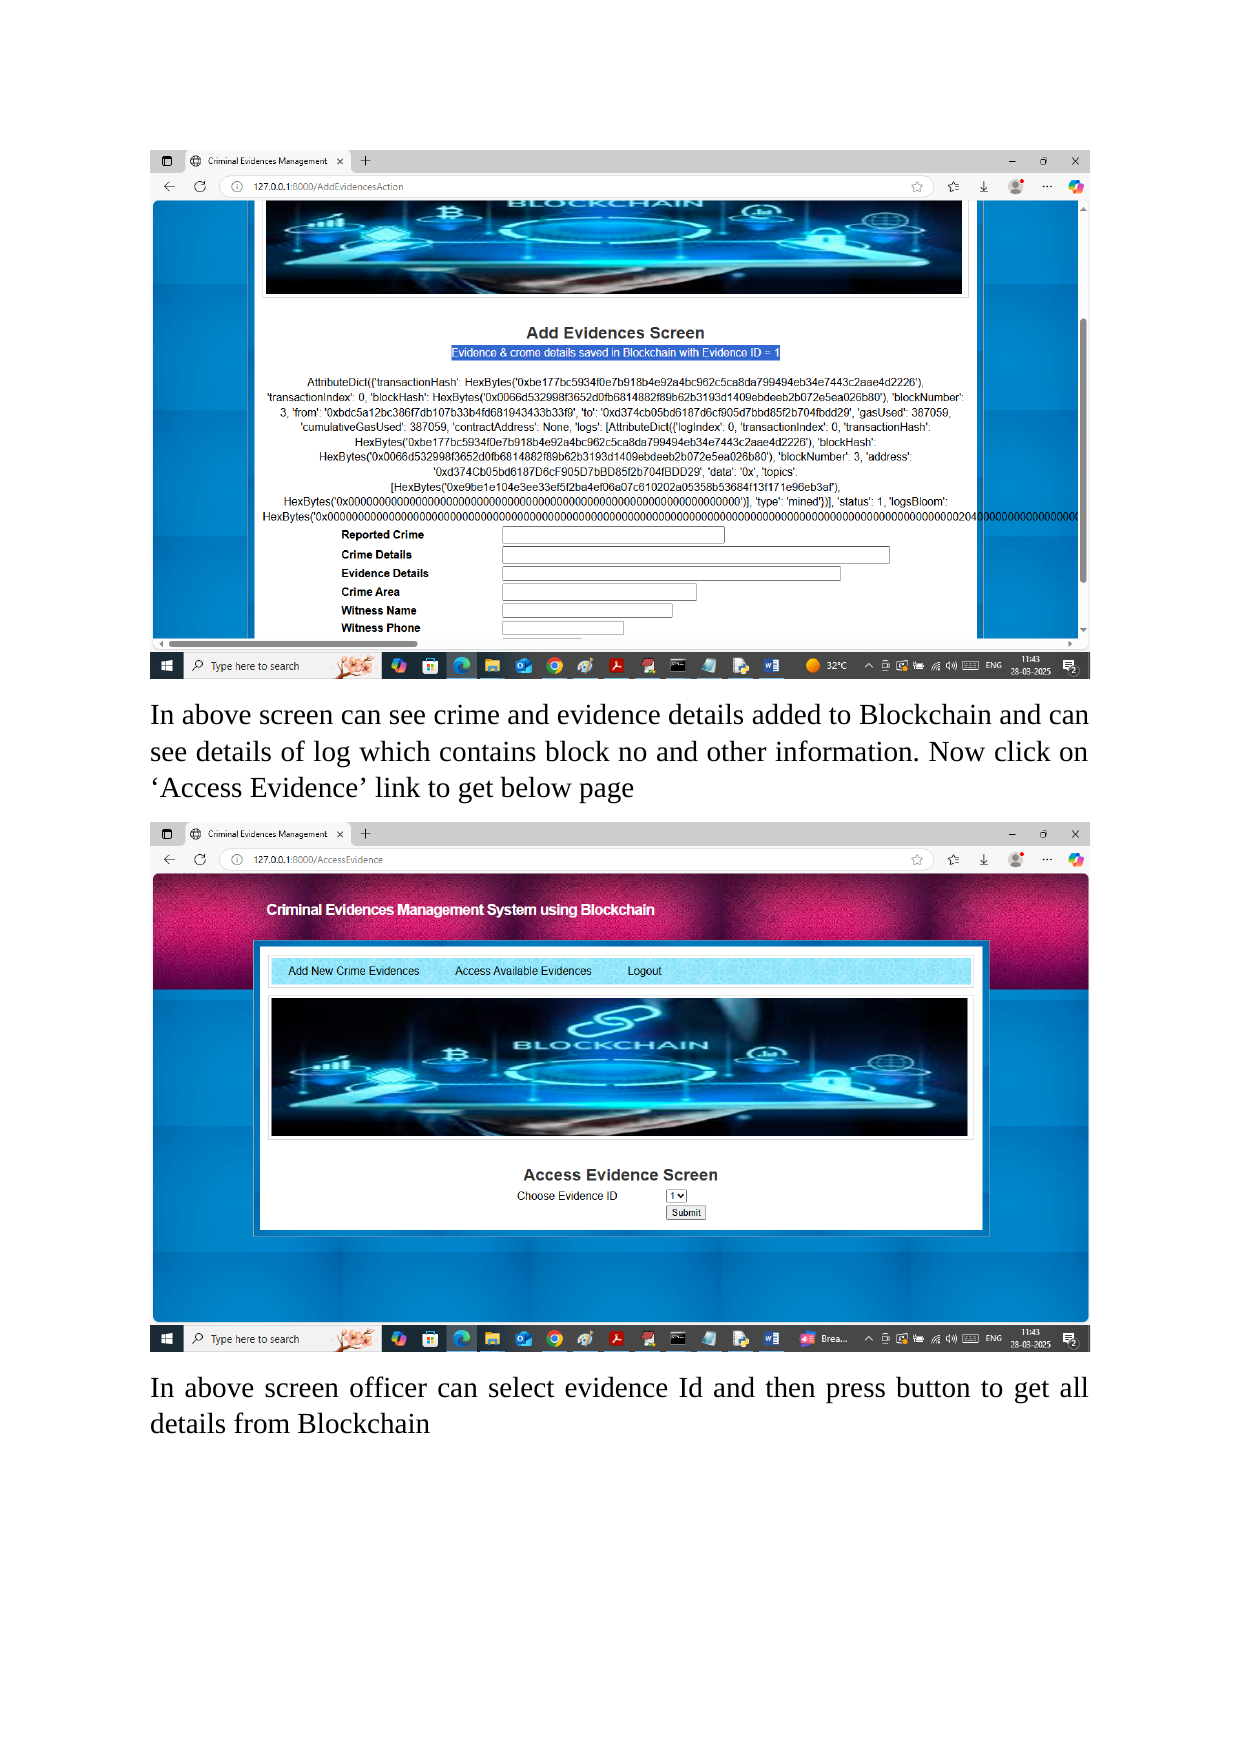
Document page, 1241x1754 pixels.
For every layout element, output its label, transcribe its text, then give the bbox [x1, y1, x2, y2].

picture [150, 822, 1091, 1352]
picture [150, 150, 1091, 679]
text In above screen can see crime and evidence details added to Blockchain and can see details of log which contains block no and other information. Now click on ‘Access Evidence’ link to get below page [150, 697, 1090, 803]
text In above screen officer can select evidence Id and then press button to get all details from Blockchain [150, 1370, 1090, 1440]
